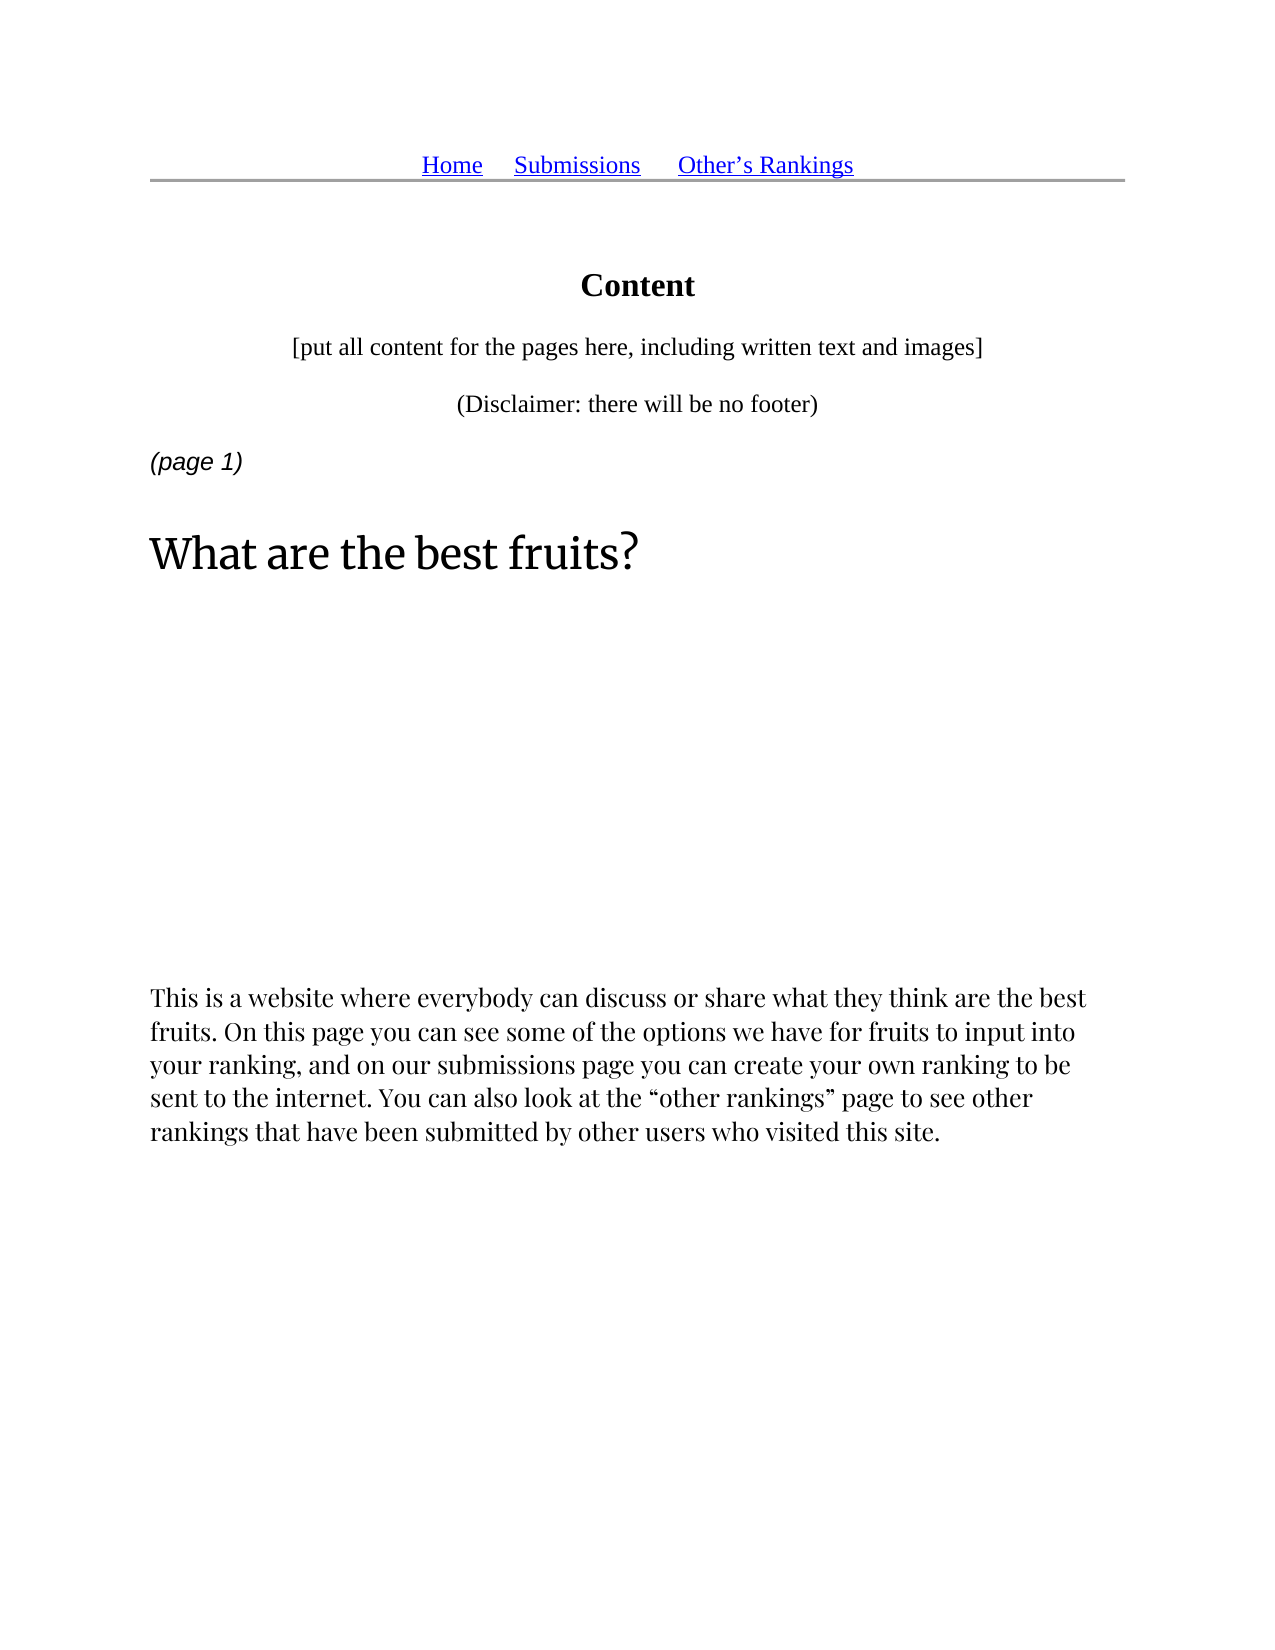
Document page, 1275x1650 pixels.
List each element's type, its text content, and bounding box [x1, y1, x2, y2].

text Content [150, 265, 1125, 303]
text (Disclaimer: there will be no footer) [150, 389, 1125, 418]
text What are the best fruits? [150, 528, 1125, 581]
text Home Submissions Other’s Rankings [150, 150, 1125, 178]
text (page 1) [150, 447, 1125, 476]
text [put all content for the pages here, including written text and images] [150, 332, 1125, 361]
text This is a website where everybody can discuss or share what they think are the best fruits. On this page you can see some of the options we have for fruits to input into your ranking, and on our submissions page you can create your own ranking to be sent to the internet. You can also look at the “other rankings” page to see other rankings that have been submitted by other users who visited this site. [150, 981, 1125, 1147]
